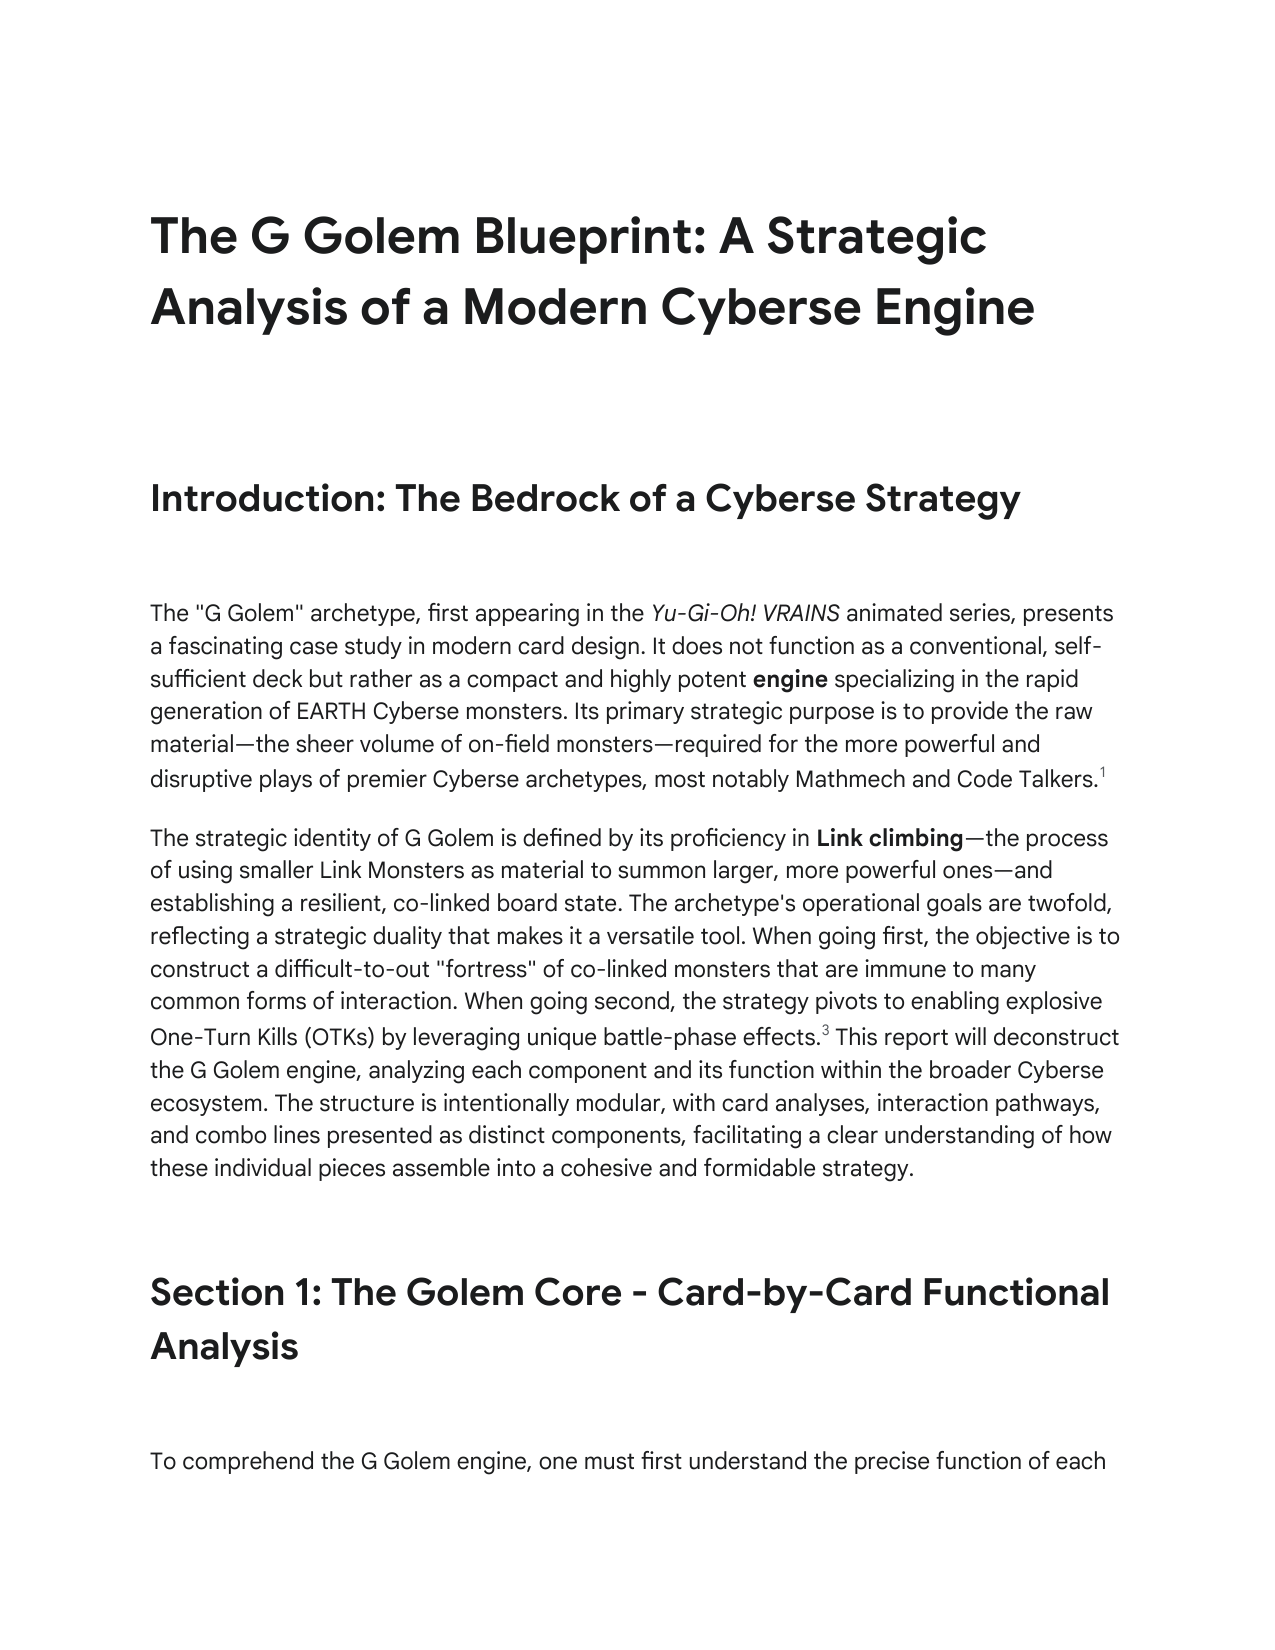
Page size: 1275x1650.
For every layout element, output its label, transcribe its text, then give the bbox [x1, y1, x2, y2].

text The strategic identity of G Golem is defined by its proficiency in Link climbing—the process of using smaller Link Monsters as material to summon larger, more powerful ones—and establishing a resilient, co-linked board state. The archetype's operational goals are twofold, reflecting a strategic duality that makes it a versatile tool. When going first, the objective is to construct a difficult-to-out "fortress" of co-linked monsters that are immune to many common forms of interaction. When going second, the strategy pivots to enabling explosive One-Turn Kills (OTKs) by leveraging unique battle-phase effects.3 This report will deconstruct the G Golem engine, analyzing each component and its function within the broader Cyberse ecosystem. The structure is intentionally modular, with card analyses, interaction pathways, and combo lines presented as distinct components, facilitating a clear understanding of how these individual pieces assemble into a cohesive and formidable strategy. [150, 824, 1125, 1183]
subtitle Section 1: The Golem Core - Card-by-Card Functional Analysis [150, 1269, 1125, 1370]
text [150, 1447, 1125, 1476]
subtitle The G Golem Blueprint: A Strategic Analysis of a Modern Cyberse Engine [150, 205, 1125, 339]
text The "G Golem" archetype, first appearing in the Yu-Gi-Oh! VRAINS animated series, presents a fascinating case study in modern card design. It does not function as a conventional, self-sufficient deck but rather as a compact and highly potent engine specializing in the rapid generation of EARTH Cyberse monsters. Its primary strategic purpose is to provide the raw material—the sheer volume of on-field monsters—required for the more powerful and disruptive plays of premier Cyberse archetypes, most notably Mathmech and Code Talkers.1 [150, 599, 1125, 795]
subtitle Introduction: The Bedrock of a Cyberse Strategy [150, 476, 1125, 523]
